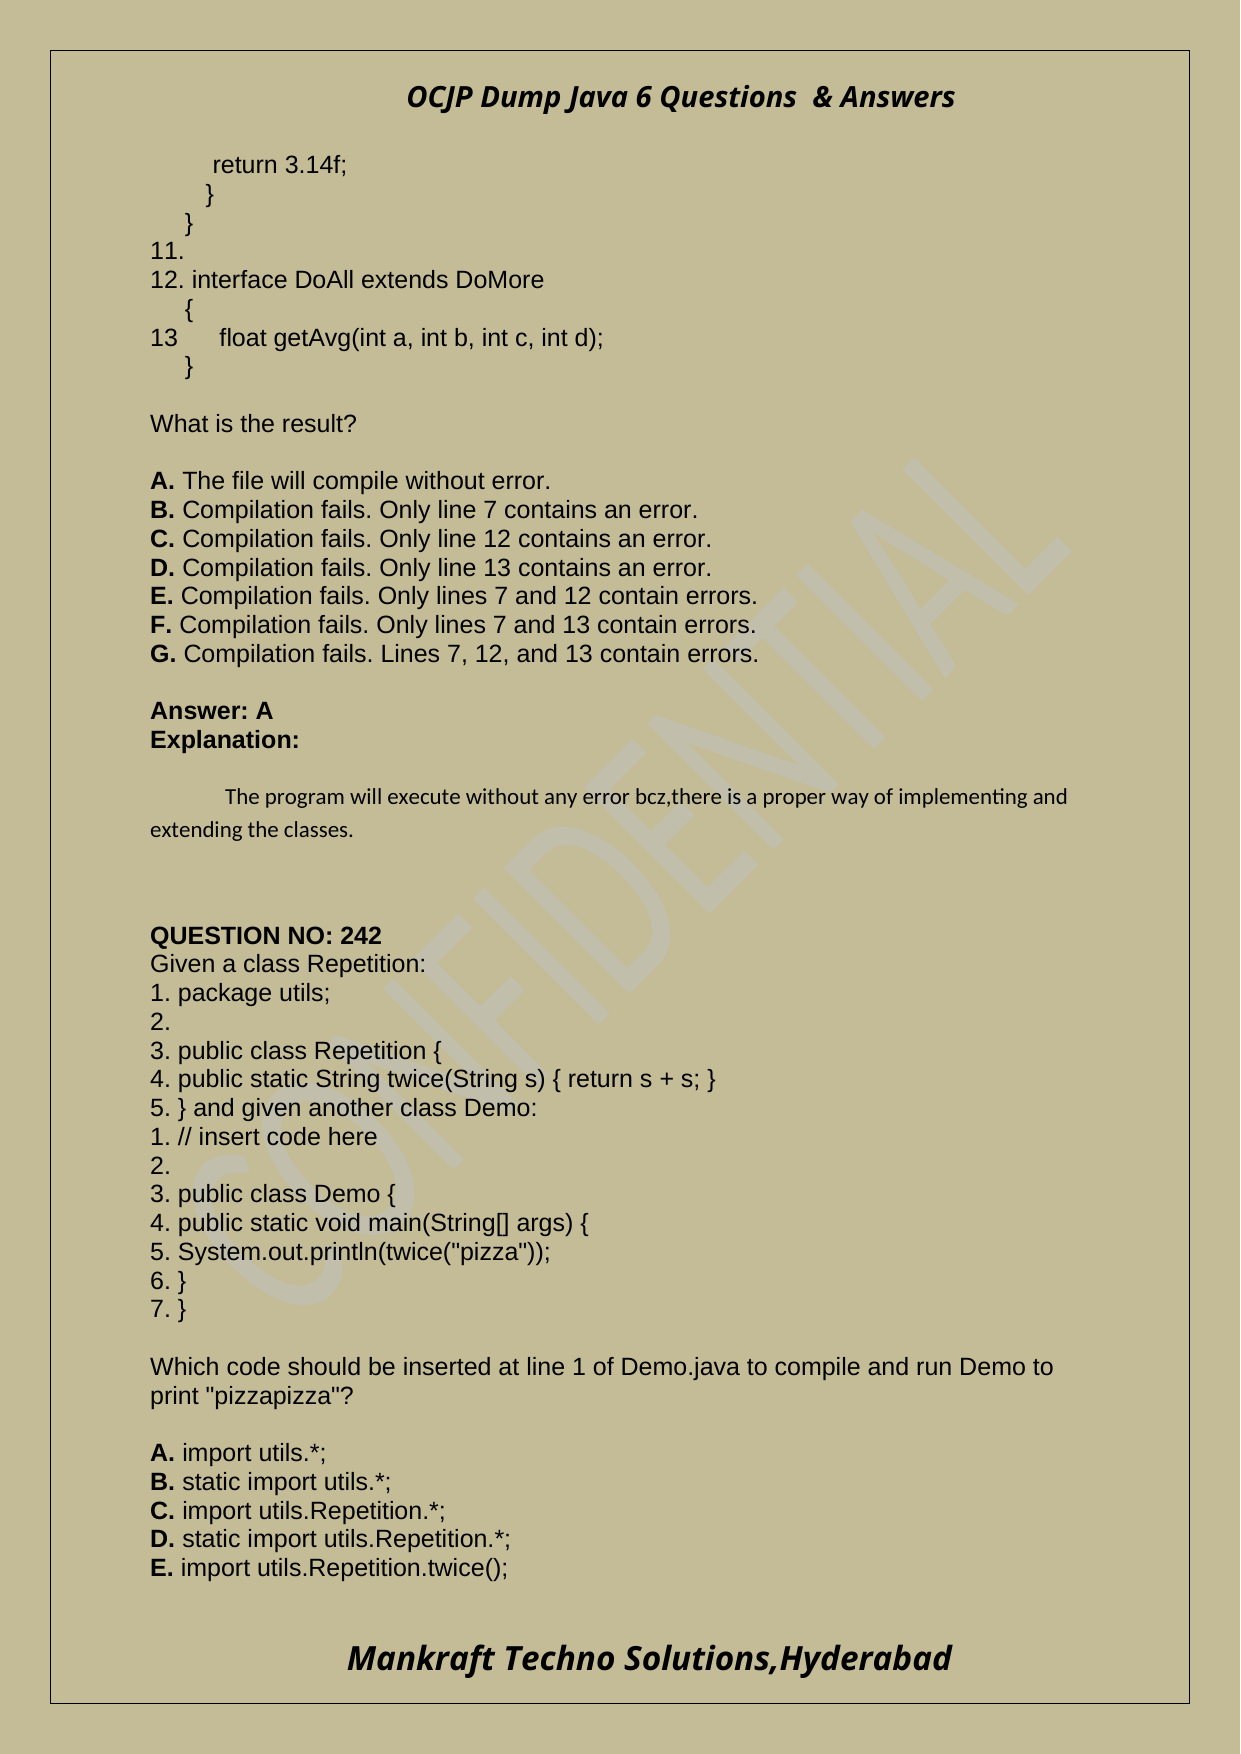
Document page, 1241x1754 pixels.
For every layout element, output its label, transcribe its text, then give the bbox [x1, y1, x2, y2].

text 7. } [150, 1294, 1090, 1323]
text 13 float getAvg(int a, int b, int c, int d); [150, 322, 1090, 351]
text } [150, 207, 1090, 236]
text QUESTION NO: 242 [150, 921, 1090, 949]
text 5. } and given another class Demo: [150, 1093, 1090, 1122]
text G. Compilation fails. Lines 7, 12, and 13 contain errors. [150, 639, 1090, 667]
text { [150, 294, 1090, 322]
text 3. public class Repetition { [150, 1036, 1090, 1064]
text 4. public static String twice(String s) { return s + s; } [150, 1064, 1090, 1093]
text D. Compilation fails. Only line 13 contains an error. [150, 552, 1090, 581]
text E. import utils.Repetition.twice(); [150, 1553, 1090, 1582]
text What is the result? [150, 409, 1090, 437]
text } [150, 351, 1090, 380]
text C. import utils.Repetition.*; [150, 1496, 1090, 1524]
text 11. [150, 236, 1090, 265]
text B. Compilation fails. Only line 7 contains an error. [150, 495, 1090, 524]
text The program will execute without any error bcz,there is a proper way of implementing and extending the classes. [150, 782, 1090, 843]
text 1. // insert code here [150, 1122, 1090, 1151]
text Which code should be inserted at line 1 of Demo.java to compile and run Demo to print "pizzapizza"? [150, 1352, 1090, 1409]
text Explanation: [150, 725, 1090, 754]
text 2. [150, 1007, 1090, 1036]
text A. The file will compile without error. [150, 466, 1090, 495]
text 1. package utils; [150, 978, 1090, 1007]
text E. Compilation fails. Only lines 7 and 12 contain errors. [150, 581, 1090, 610]
text B. static import utils.*; [150, 1467, 1090, 1496]
text Given a class Repetition: [150, 949, 1090, 978]
text 6. } [150, 1266, 1090, 1294]
text } [150, 179, 1090, 207]
text 12. interface DoAll extends DoMore [150, 265, 1090, 294]
text 3. public class Demo { [150, 1179, 1090, 1208]
text D. static import utils.Repetition.*; [150, 1524, 1090, 1553]
text 2. [150, 1151, 1090, 1179]
text C. Compilation fails. Only line 12 contains an error. [150, 524, 1090, 552]
text A. import utils.*; [150, 1438, 1090, 1467]
text F. Compilation fails. Only lines 7 and 13 contain errors. [150, 610, 1090, 639]
text Answer: A [150, 696, 1090, 725]
text 5. System.out.println(twice("pizza")); [150, 1237, 1090, 1266]
text 4. public static void main(String[] args) { [150, 1208, 1090, 1237]
text return 3.14f; [150, 150, 1090, 179]
